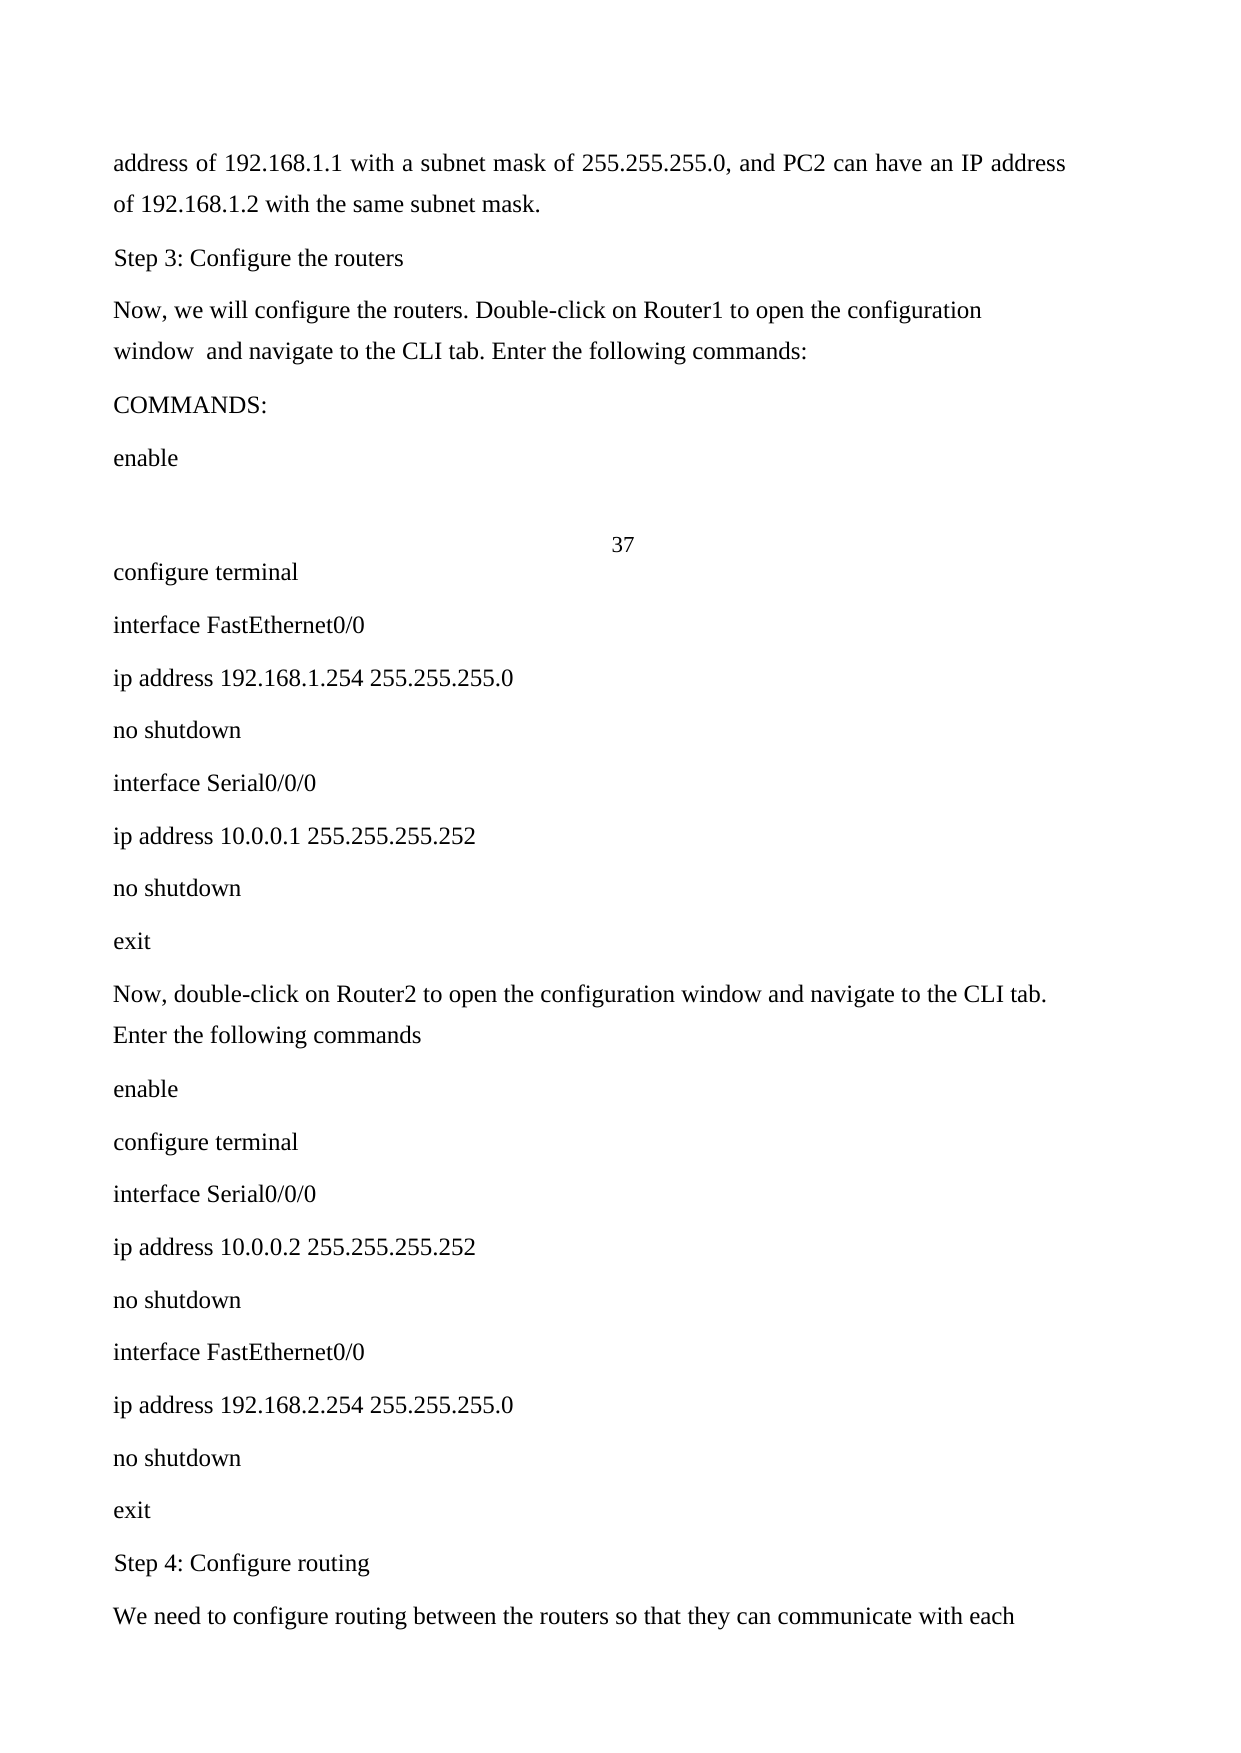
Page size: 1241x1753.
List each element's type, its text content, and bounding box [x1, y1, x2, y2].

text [113, 1601, 1067, 1630]
text ip address 192.168.1.254 255.255.255.0 [113, 663, 1134, 692]
text configure terminal [113, 557, 1134, 586]
text exit [113, 1496, 1134, 1524]
text enable [113, 1074, 1134, 1103]
text ip address 10.0.0.2 255.255.255.252 [113, 1232, 1134, 1261]
text COMMANDS: [113, 390, 1134, 419]
text interface FastEthernet0/0 [113, 1337, 1134, 1366]
text no shutdown [113, 873, 1134, 902]
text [113, 148, 1068, 217]
text Step 3: Configure the routers [113, 243, 1134, 272]
text no shutdown [113, 1285, 1134, 1314]
text configure terminal [113, 1127, 1134, 1156]
text ip address 10.0.0.1 255.255.255.252 [113, 821, 1134, 849]
text 37 [111, 531, 1134, 557]
text interface Serial0/0/0 [113, 1179, 1134, 1208]
text interface Serial0/0/0 [113, 768, 1134, 797]
text no shutdown [113, 715, 1134, 744]
text Now, double-click on Router2 to open the configuration window and navigate to the CLI tab. Enter the following commands [113, 979, 1067, 1049]
text interface FastEthernet0/0 [113, 610, 1134, 639]
text enable [113, 443, 1134, 472]
text no shutdown [113, 1443, 1134, 1472]
text Now, we will configure the routers. Double-click on Router1 to open the configuration window and navigate to the CLI tab. Enter the following commands: [113, 295, 1068, 365]
text ip address 192.168.2.254 255.255.255.0 [113, 1390, 1134, 1419]
text exit [113, 926, 1134, 955]
text Step 4: Configure routing [113, 1548, 1134, 1577]
